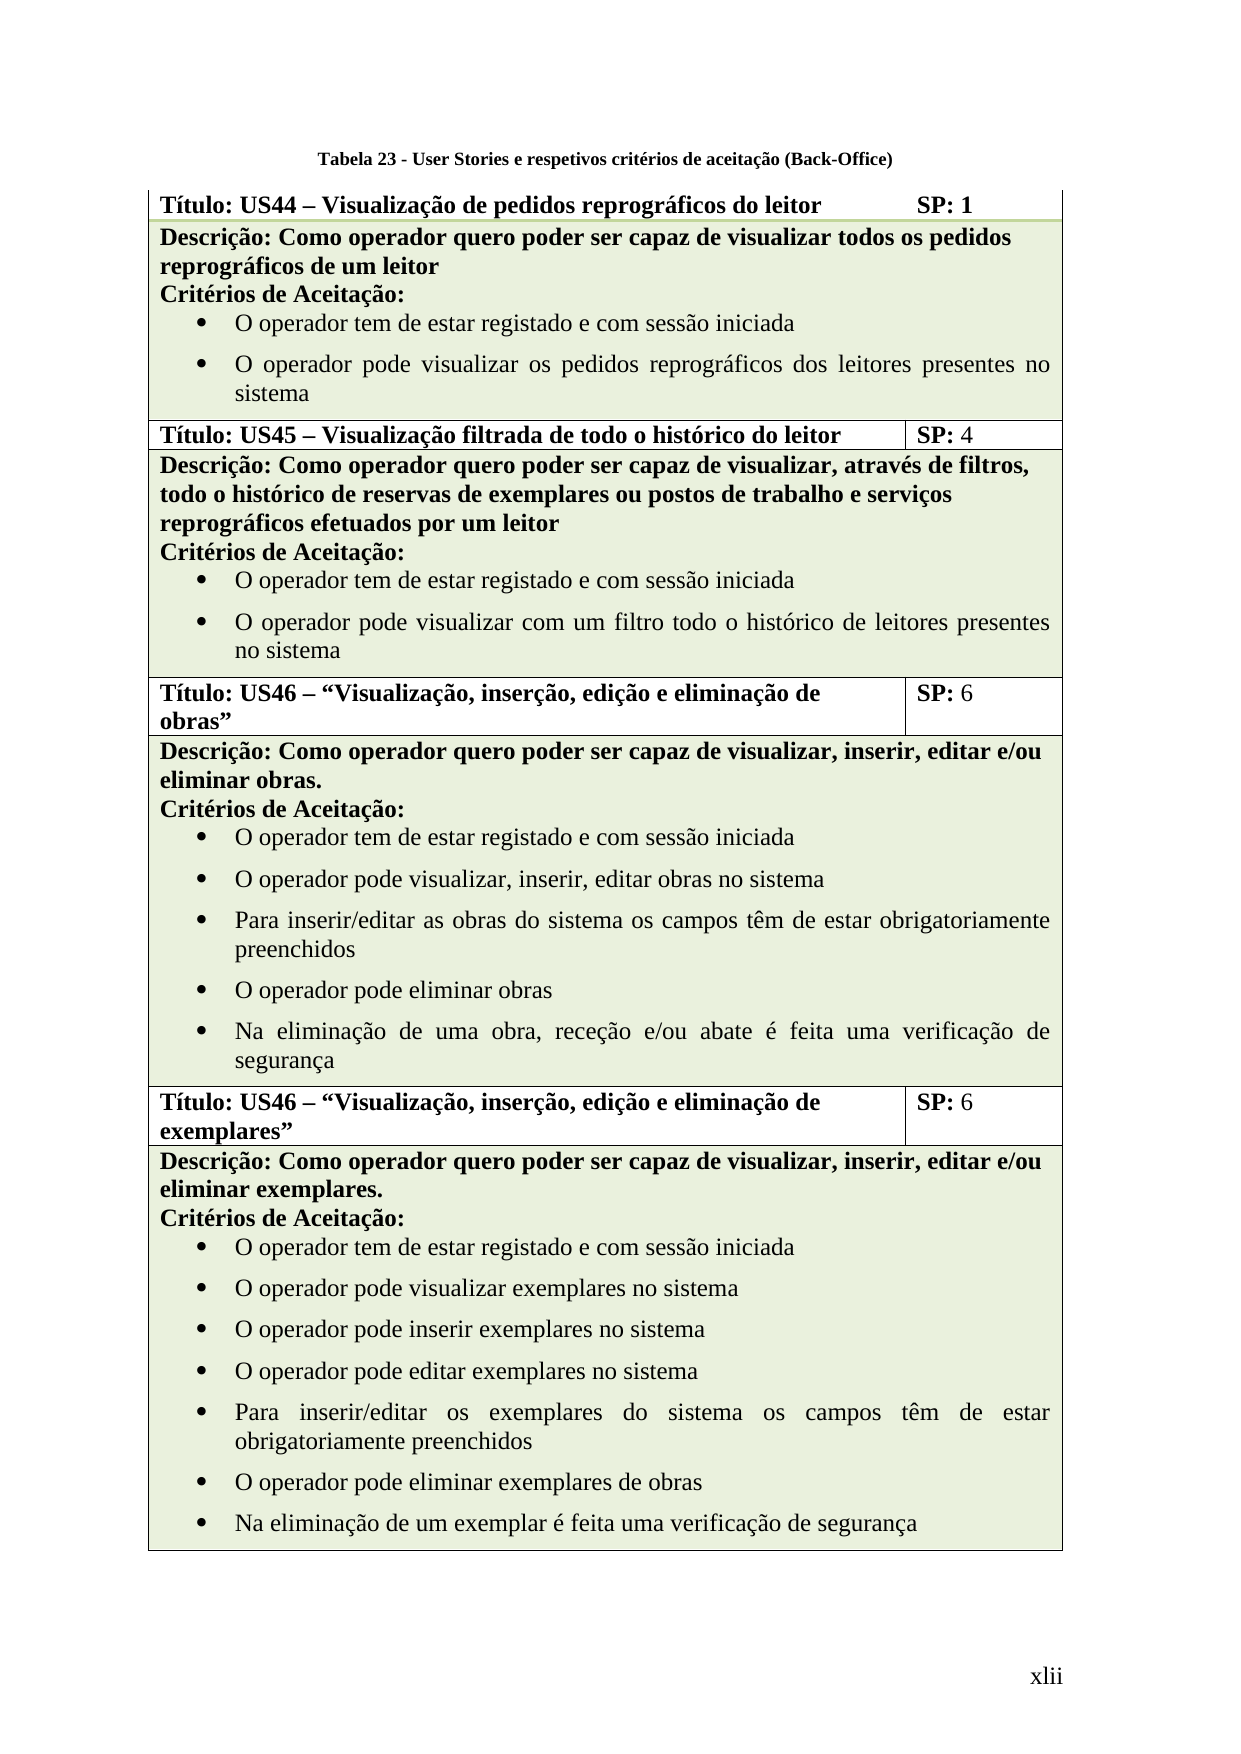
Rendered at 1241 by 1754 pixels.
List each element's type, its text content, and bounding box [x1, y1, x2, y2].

table_cell Descrição: Como operador quero poder ser capaz de visualizar, inserir, editar e/ou eliminar exemplares. Critérios de Aceitação: O operador tem de estar registado e com sessão iniciada O operador pode visualizar exemplares no sistema O operador pode inserir exemplares no sistema O operador pode editar exemplares no sistema Para inserir/editar os exemplares do sistema os campos têm de estar obrigatoriamente preenchidos O operador pode eliminar exemplares de obras Na eliminação de um exemplar é feita uma verificação de segurança [149, 1146, 1062, 1549]
text Tabela 23 - User Stories e respetivos critérios de aceitação (Back-Office) [148, 148, 1063, 169]
table_cell Descrição: Como operador quero poder ser capaz de visualizar, inserir, editar e/ou eliminar obras. Critérios de Aceitação: O operador tem de estar registado e com sessão iniciada O operador pode visualizar, inserir, editar obras no sistema Para inserir/editar as obras do sistema os campos têm de estar obrigatoriamente preenchidos O operador pode eliminar obras Na eliminação de uma obra, receção e/ou abate é feita uma verificação de segurança [149, 736, 1062, 1086]
table_header SP: 1 [905, 190, 1062, 219]
table_cell SP: 6 [906, 678, 1062, 735]
table_cell SP: 6 [906, 1087, 1062, 1145]
table_cell Descrição: Como operador quero poder ser capaz de visualizar todos os pedidos reprográficos de um leitor Critérios de Aceitação: O operador tem de estar registado e com sessão iniciada O operador pode visualizar os pedidos reprográficos dos leitores presentes no sistema [149, 222, 1062, 419]
table_cell Título: US46 – “Visualização, inserção, edição e eliminação de exemplares” [149, 1087, 905, 1145]
table_header Título: US44 – Visualização de pedidos reprográficos do leitor [149, 190, 905, 219]
table_cell Descrição: Como operador quero poder ser capaz de visualizar, através de filtros, todo o histórico de reservas de exemplares ou postos de trabalho e serviços reprográficos efetuados por um leitor Critérios de Aceitação: O operador tem de estar registado e com sessão iniciada O operador pode visualizar com um filtro todo o histórico de leitores presentes no sistema [149, 450, 1062, 677]
table_cell Título: US46 – “Visualização, inserção, edição e eliminação de obras” [149, 678, 905, 735]
table_cell Título: US45 – Visualização filtrada de todo o histórico do leitor [149, 421, 905, 449]
table_cell SP: 4 [906, 421, 1062, 449]
